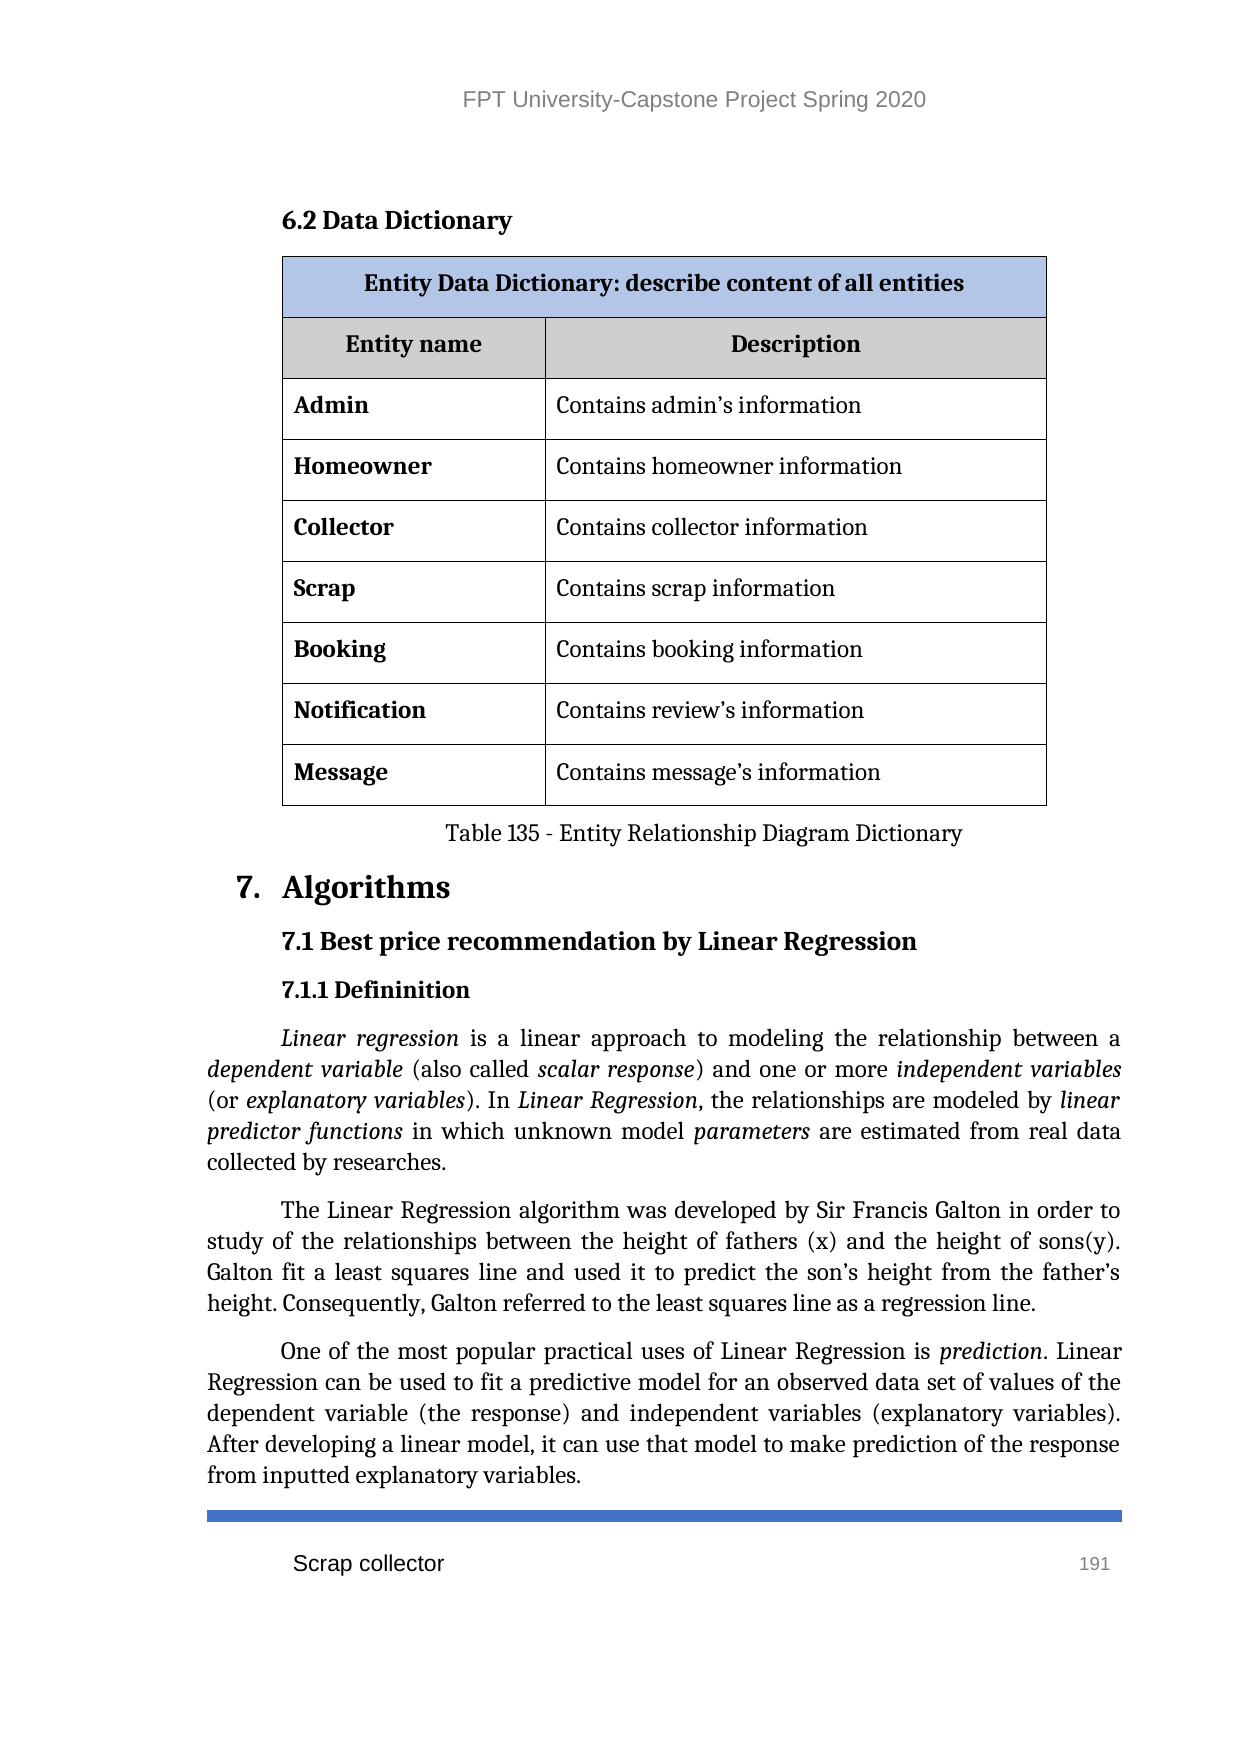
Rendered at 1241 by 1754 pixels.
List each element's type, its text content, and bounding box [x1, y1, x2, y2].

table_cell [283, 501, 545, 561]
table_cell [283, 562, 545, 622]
text Linear regression is a linear approach to modeling the relationship between a dependent variable (also called scalar response) and one or more independent variables (or explanatory variables). In Linear Regression, the relationships are modeled by linear predictor functions in which unknown model parameters are estimated from real data collected by researches. [207, 1024, 1122, 1177]
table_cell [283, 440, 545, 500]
subtitle 7.1.1 Defininition [282, 976, 1122, 1005]
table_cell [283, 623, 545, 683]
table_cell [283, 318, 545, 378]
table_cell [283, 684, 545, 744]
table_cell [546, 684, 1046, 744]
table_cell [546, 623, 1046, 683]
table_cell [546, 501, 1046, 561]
subtitle 6.2 Data Dictionary [282, 205, 1122, 236]
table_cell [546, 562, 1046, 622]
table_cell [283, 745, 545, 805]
subtitle 7.1 Best price recommendation by Linear Regression [282, 926, 1122, 957]
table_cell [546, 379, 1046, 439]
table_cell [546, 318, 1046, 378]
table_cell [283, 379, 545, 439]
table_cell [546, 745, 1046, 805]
subtitle Algorithms [236, 868, 1122, 906]
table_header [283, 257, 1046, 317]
text One of the most popular practical uses of Linear Regression is prediction. Linear Regression can be used to fit a predictive model for an observed data set of values of the dependent variable (the response) and independent variables (explanatory variables). After developing a linear model, it can use that model to make prediction of the response from inputted explanatory variables. [207, 1337, 1122, 1489]
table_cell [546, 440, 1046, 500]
text The Linear Regression algorithm was developed by Sir Francis Galton in order to study of the relationships between the height of fathers (x) and the height of sons(y). Galton fit a least squares line and used it to predict the son’s height from the father’s height. Consequently, Galton referred to the least squares line as a regression line. [207, 1196, 1122, 1318]
